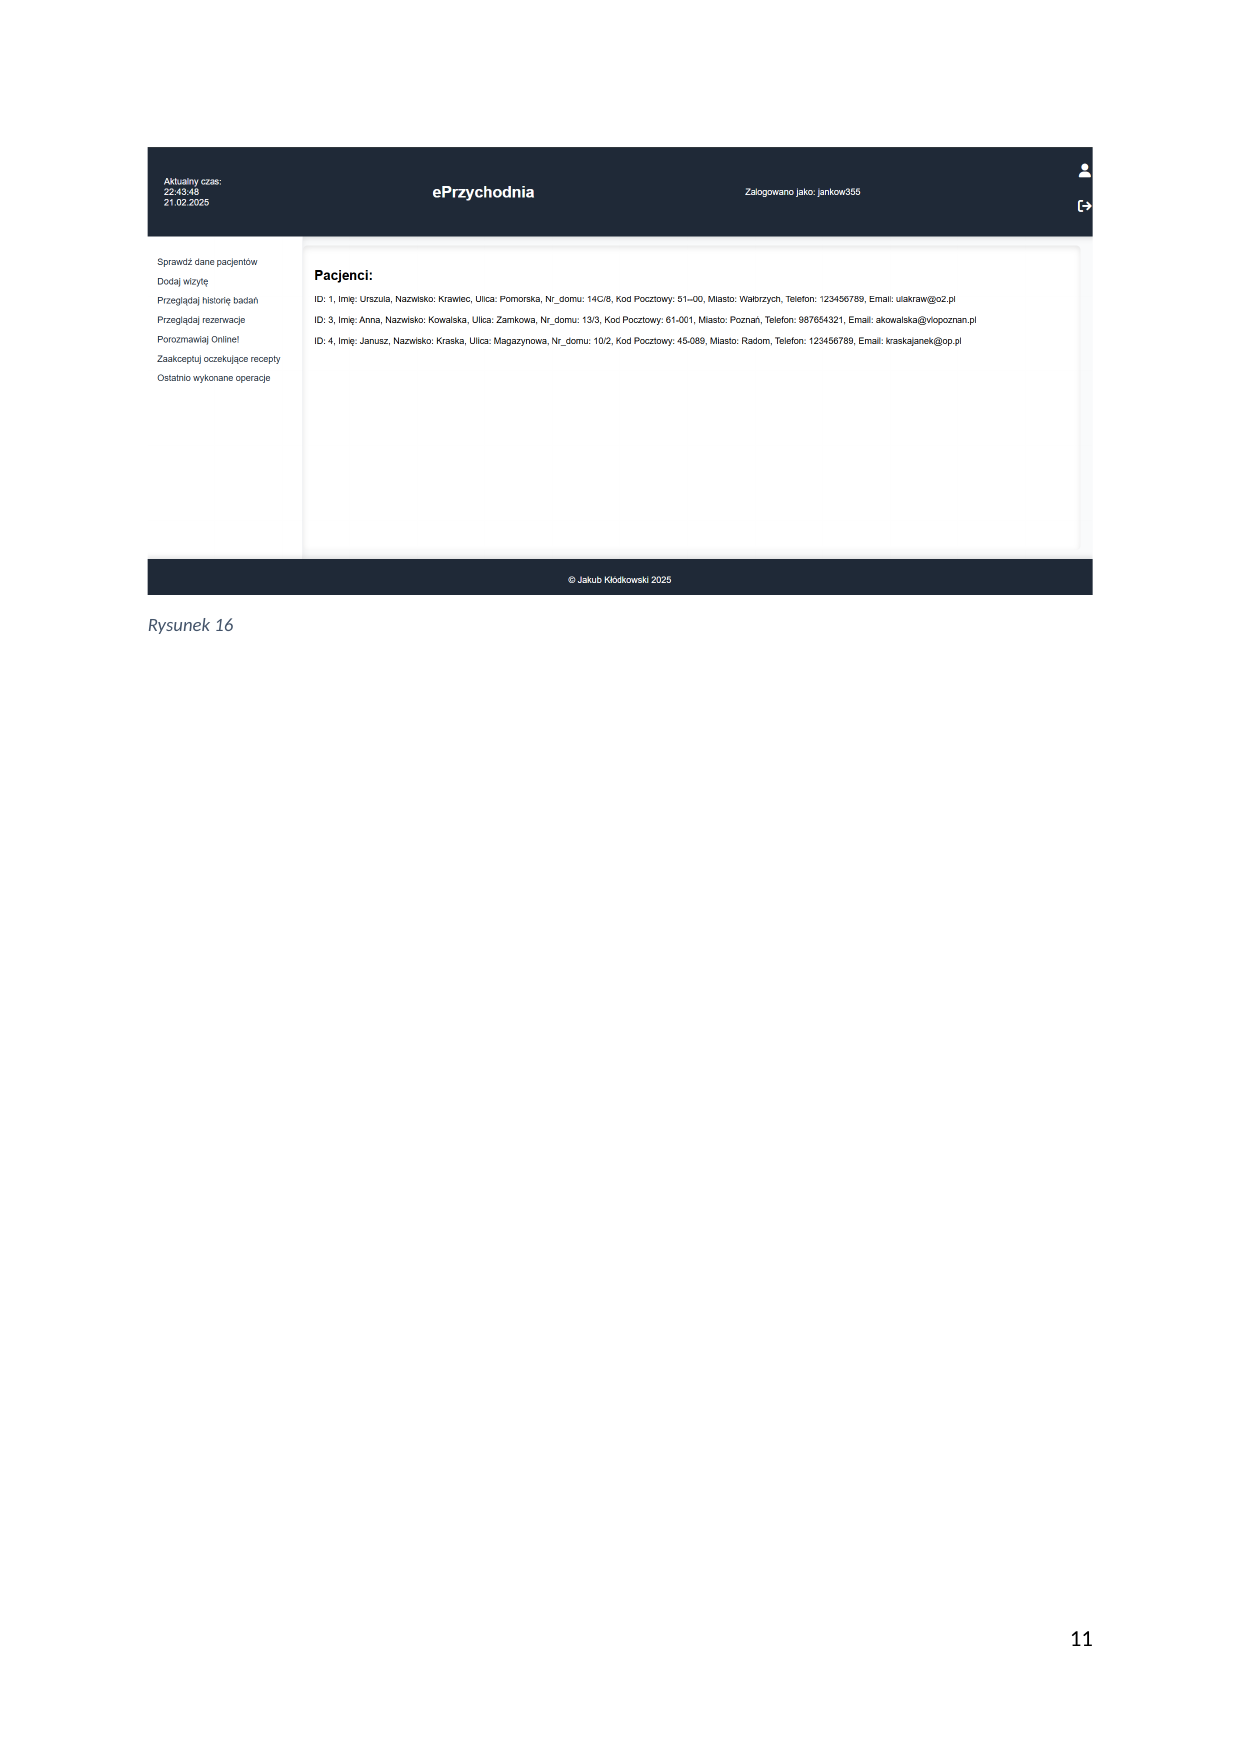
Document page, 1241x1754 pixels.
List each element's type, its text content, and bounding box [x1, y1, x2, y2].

picture [147, 147, 1093, 595]
